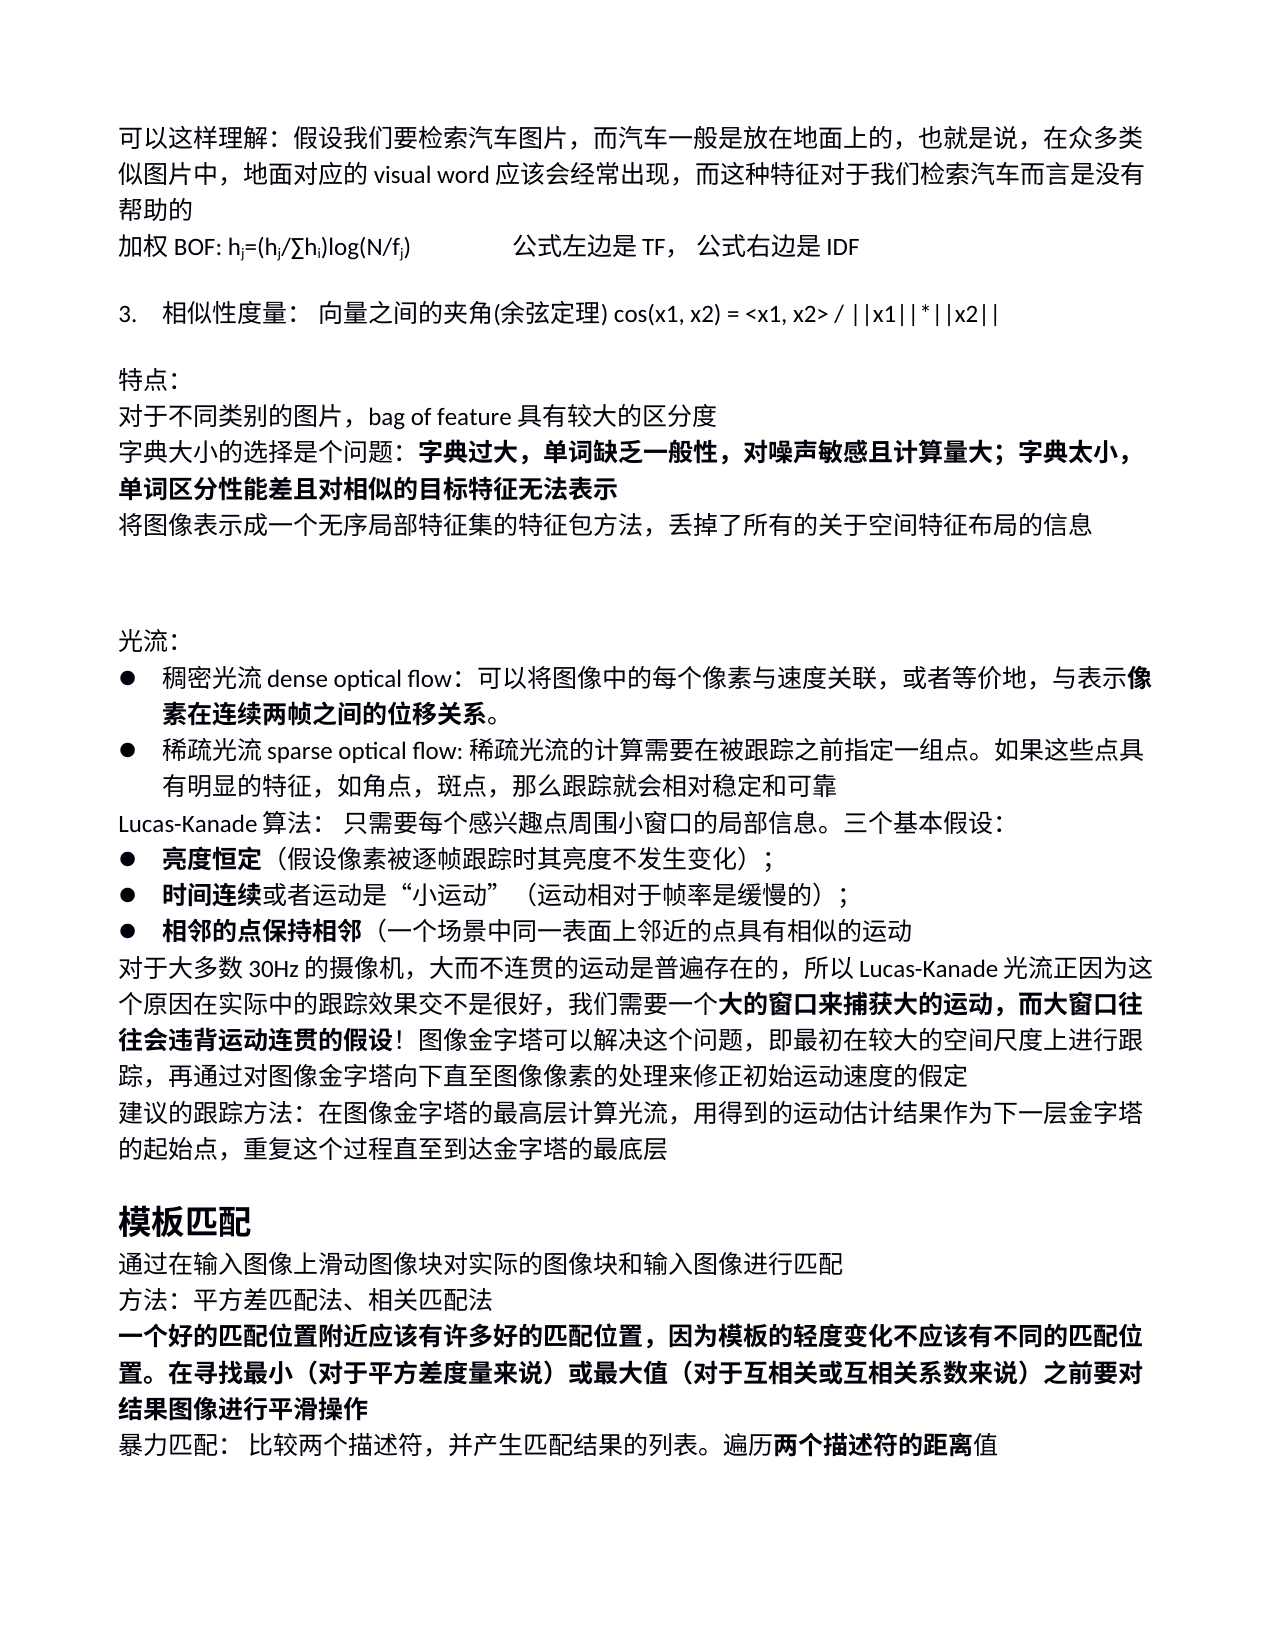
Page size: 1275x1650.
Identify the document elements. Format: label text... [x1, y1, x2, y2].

list 亮度恒定（假设像素被逐帧跟踪时其亮度不发生变化）； [118, 839, 1157, 876]
text 一个好的匹配位置附近应该有许多好的匹配位置，因为模板的轻度变化不应该有不同的匹配位置。在寻找最小（对于平方差度量来说）或最大值（对于互相关或互相关系数来说）之前要对结果图像进行平滑操作 [118, 1317, 1157, 1426]
list 时间连续或者运动是“小运动”（运动相对于帧率是缓慢的）； [118, 876, 1157, 912]
text 光流： [118, 622, 1157, 658]
text 通过在输入图像上滑动图像块对实际的图像块和输入图像进行匹配 [118, 1244, 1157, 1281]
text 建议的跟踪方法：在图像金字塔的最高层计算光流，用得到的运动估计结果作为下一层金字塔的起始点，重复这个过程直至到达金字塔的最底层 [118, 1093, 1157, 1166]
text 方法：平方差匹配法、相关匹配法 [118, 1281, 1157, 1317]
list 稀疏光流sparse optical flow: 稀疏光流的计算需要在被跟踪之前指定一组点。如果这些点具有明显的特征，如角点，斑点，那么跟踪就会相对稳定和可靠 [118, 731, 1157, 803]
subtitle 模板匹配 [118, 1196, 1157, 1244]
text 加权 BOF: hj=(hj/∑hi)log(N/fj) 公式左边是TF， 公式右边是IDF [118, 227, 1157, 263]
text 可以这样理解：假设我们要检索汽车图片，而汽车一般是放在地面上的，也就是说，在众多类似图片中，地面对应的 visual word 应该会经常出现，而这种特征对于我们检索汽车而言是没有帮助的 [118, 118, 1157, 227]
text 对于不同类别的图片，bag of feature具有较大的区分度 [118, 397, 1157, 433]
list 稠密光流dense optical flow：可以将图像中的每个像素与速度关联，或者等价地，与表示像素在连续两帧之间的位移关系。 [118, 658, 1157, 731]
text 将图像表示成一个无序局部特征集的特征包方法，丢掉了所有的关于空间特征布局的信息 [118, 505, 1157, 542]
text 暴力匹配： 比较两个描述符，并产生匹配结果的列表。遍历两个描述符的距离值 [118, 1426, 1157, 1462]
text 字典大小的选择是个问题：字典过大，单词缺乏一般性，对噪声敏感且计算量大；字典太小，单词区分性能差且对相似的目标特征无法表示 [118, 433, 1157, 505]
text Lucas-Kanade算法： 只需要每个感兴趣点周围小窗口的局部信息。三个基本假设： [118, 803, 1157, 839]
list 相邻的点保持相邻（一个场景中同一表面上邻近的点具有相似的运动 [118, 912, 1157, 948]
text 对于大多数30Hz的摄像机，大而不连贯的运动是普遍存在的，所以Lucas-Kanade光流正因为这个原因在实际中的跟踪效果交不是很好，我们需要一个大的窗口来捕获大的运动，而大窗口往往会违背运动连贯的假设！图像金字塔可以解决这个问题，即最初在较大的空间尺度上进行跟踪，再通过对图像金字塔向下直至图像像素的处理来修正初始运动速度的假定 [118, 948, 1157, 1093]
text 特点： [118, 360, 1157, 397]
list 相似性度量： 向量之间的夹角(余弦定理) cos(x1, x2) = <x1, x2> / ||x1||*||x2|| [118, 294, 1157, 330]
